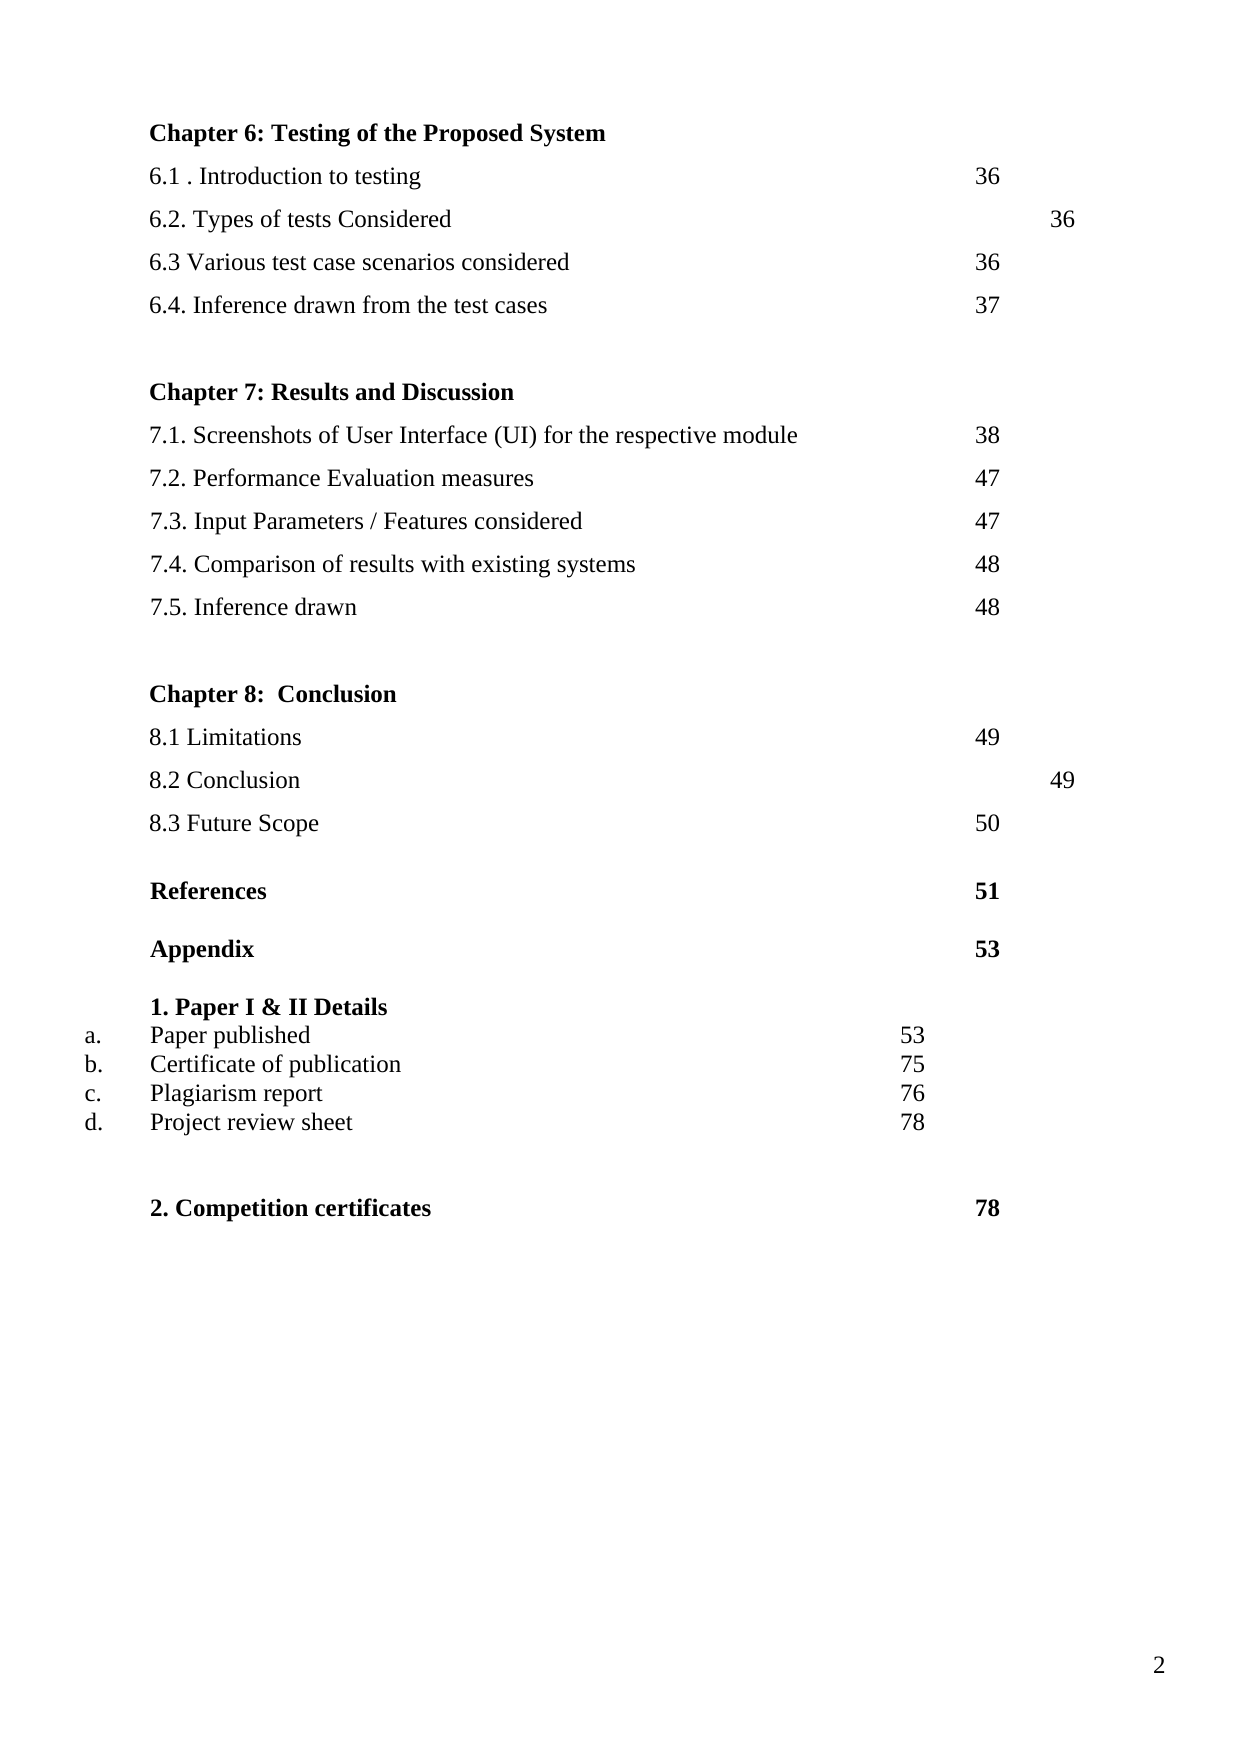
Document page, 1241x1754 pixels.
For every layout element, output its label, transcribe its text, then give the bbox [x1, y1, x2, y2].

text 1. Paper I & II Details [75, 992, 1165, 1021]
text 7.1. Screenshots of User Interface (UI) for the respective module 38 [149, 420, 1165, 449]
text References 51 [150, 876, 1165, 905]
list Project review sheet 78 [75, 1107, 1165, 1164]
list Certificate of publication 75 [75, 1049, 1165, 1078]
list Plagiarism report 76 [75, 1078, 1165, 1107]
text 7.3. Input Parameters / Features considered 47 [75, 506, 1165, 535]
text 6.3 Various test case scenarios considered 36 [149, 247, 1165, 276]
text 7.5. Inference drawn 48 [150, 592, 1165, 621]
text 6.2. Types of tests Considered 36 [149, 204, 1165, 233]
text 7.2. Performance Evaluation measures 47 [149, 463, 1165, 492]
text Chapter 7: Results and Discussion [149, 377, 1165, 406]
text 6.1 . Introduction to testing 36 [149, 161, 1165, 190]
text Chapter 8: Conclusion [149, 679, 1165, 707]
text 7.4. Comparison of results with existing systems 48 [150, 549, 1165, 578]
text 6.4. Inference drawn from the test cases 37 [149, 291, 1165, 319]
text 8.2 Conclusion 49 [149, 765, 1165, 794]
text 8.1 Limitations 49 [149, 722, 1165, 751]
list Paper published 53 [75, 1021, 1165, 1049]
text 2. Competition certificates 78 [150, 1193, 1165, 1222]
text Appendix 53 [150, 934, 1165, 963]
text Chapter 6: Testing of the Proposed System [149, 118, 1165, 147]
text 8.3 Future Scope 50 [149, 808, 1165, 837]
